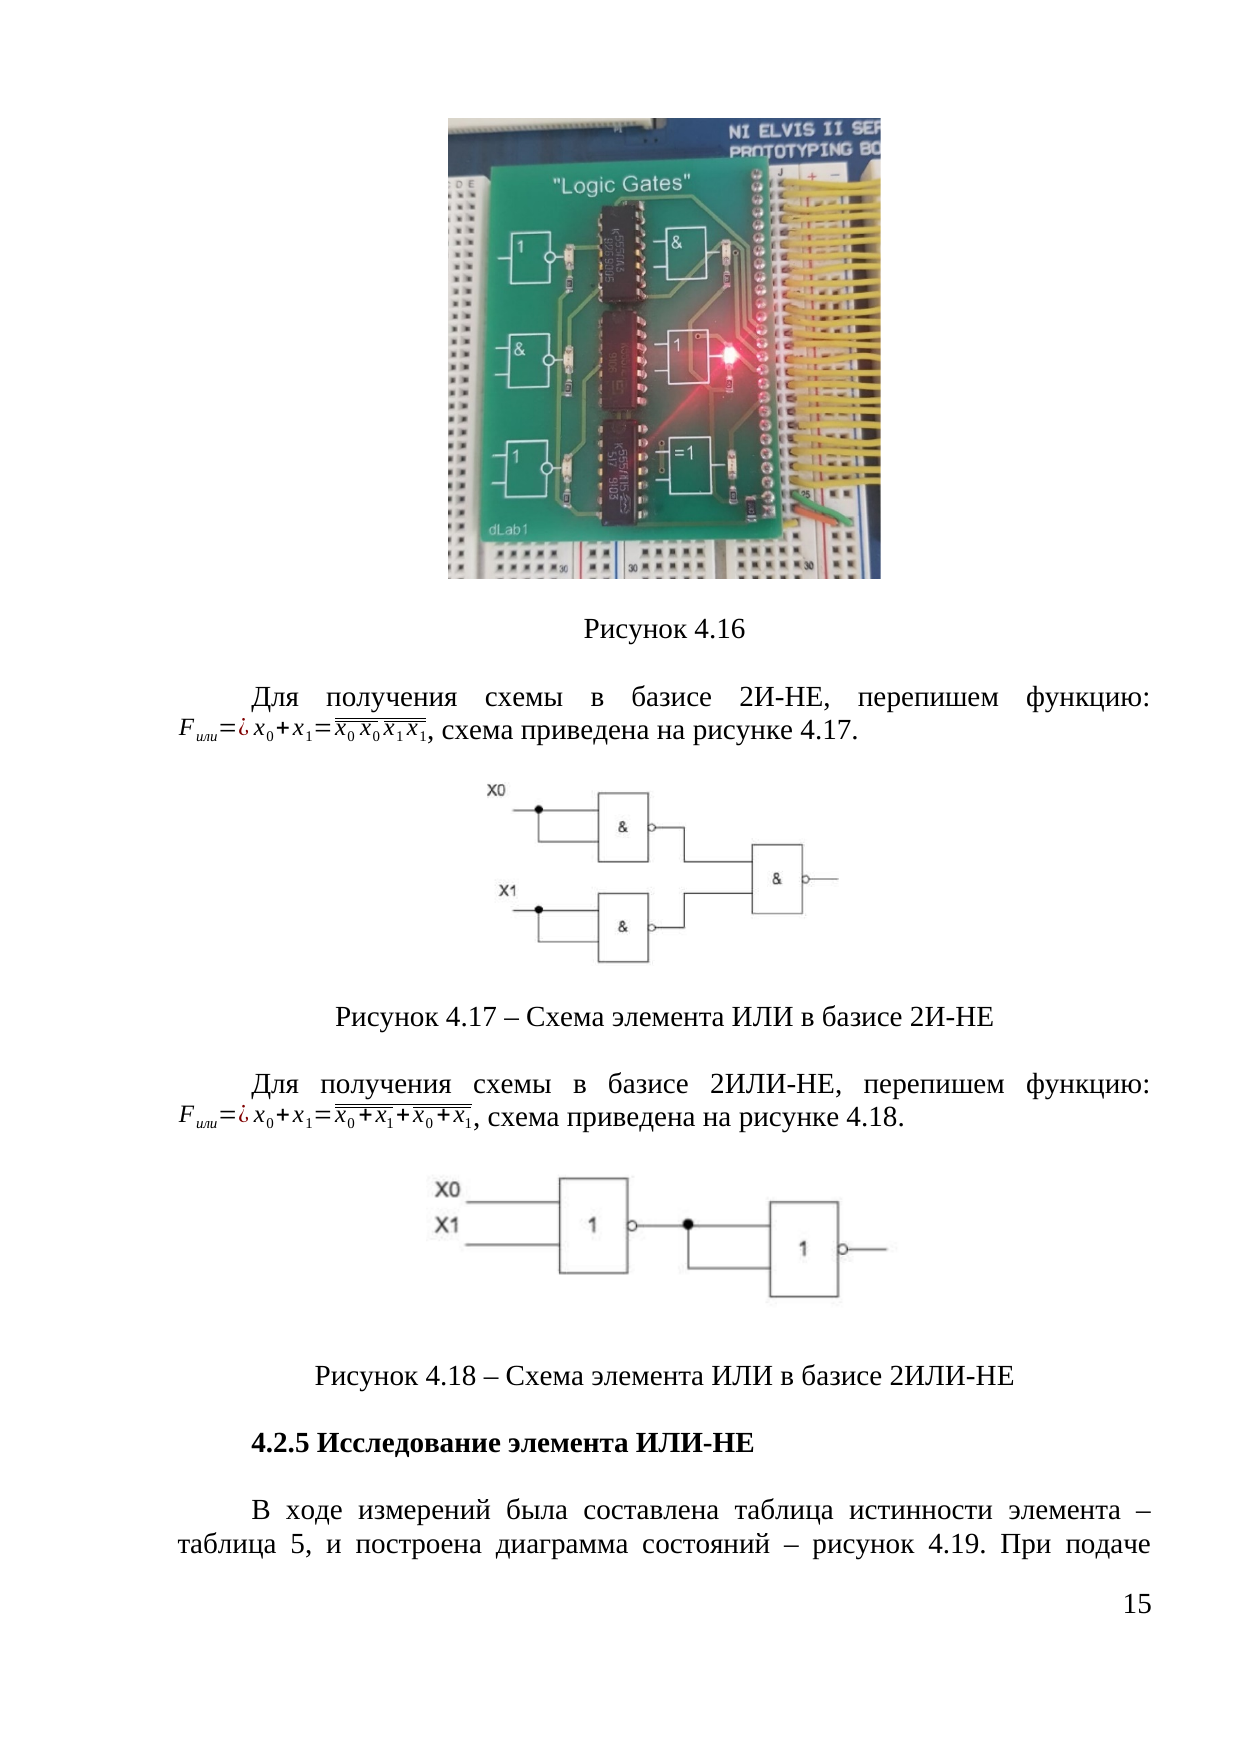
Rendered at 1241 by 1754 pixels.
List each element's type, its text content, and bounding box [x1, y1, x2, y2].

text Рисунок 4.16 [177, 612, 1152, 645]
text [177, 1492, 1152, 1559]
text Для получения схемы в базисе 2ИЛИ-НЕ, перепишем функцию: , схема приведена на рисунке 4.18. [177, 1066, 1152, 1133]
text Для получения схемы в базисе 2И-НЕ, перепишем функцию: , схема приведена на рисунке 4.17. [177, 679, 1152, 746]
picture [448, 118, 881, 579]
picture [424, 1166, 905, 1325]
picture [486, 779, 842, 966]
text Рисунок 4.17 – Схема элемента ИЛИ в базисе 2И-НЕ [177, 999, 1152, 1032]
text Рисунок 4.18 – Схема элемента ИЛИ в базисе 2ИЛИ-НЕ [177, 1358, 1152, 1392]
text 4.2.5 Исследование элемента ИЛИ-НЕ [177, 1425, 1152, 1459]
